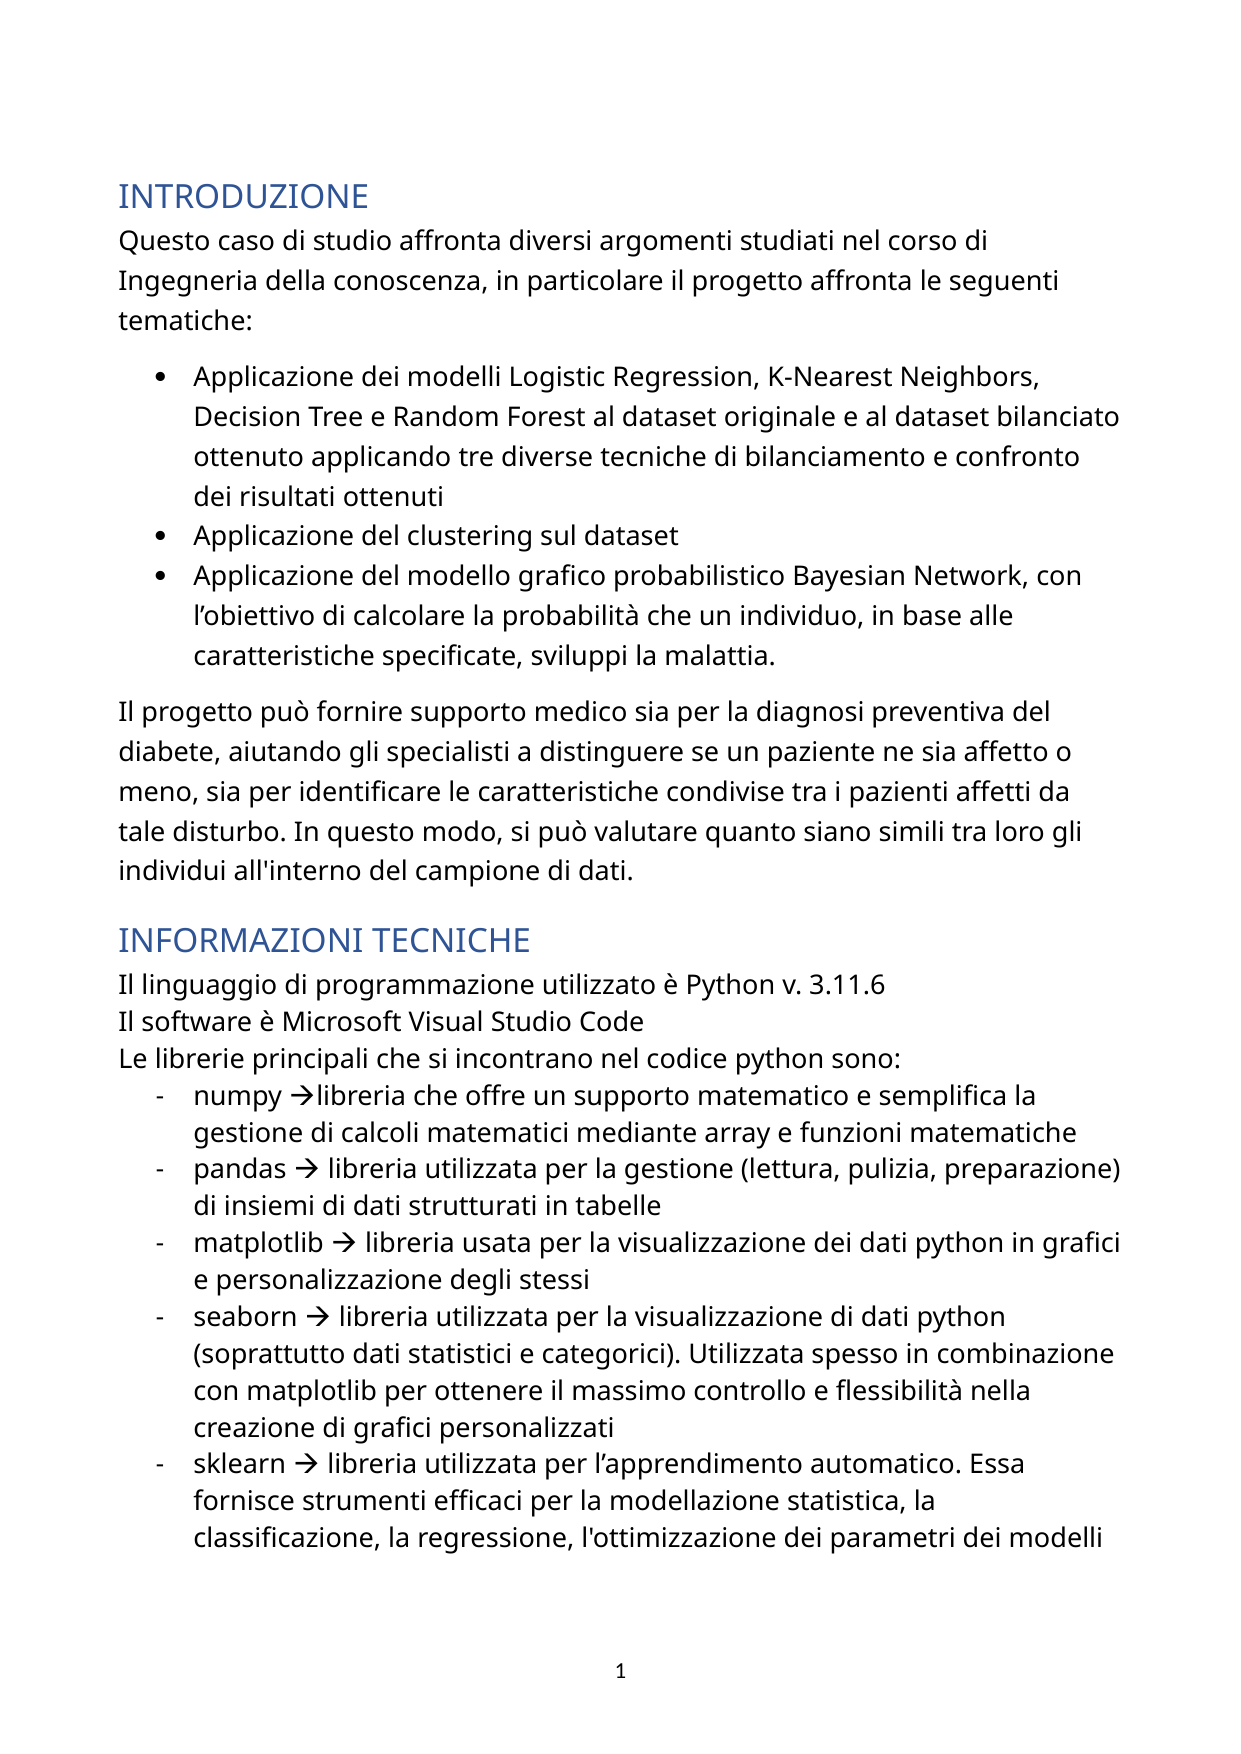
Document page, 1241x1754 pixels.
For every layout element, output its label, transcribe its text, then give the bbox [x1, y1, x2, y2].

text Le librerie principali che si incontrano nel codice python sono: [118, 1039, 1122, 1076]
list sklearn libreria utilizzata per l’apprendimento automatico. Essa fornisce strumenti efficaci per la modellazione statistica, la classificazione, la regressione, l'ottimizzazione dei parametri dei modelli [156, 1445, 1122, 1556]
subtitle INTRODUZIONE [118, 173, 1122, 218]
subtitle INFORMAZIONI TECNICHE [118, 917, 1122, 962]
list seaborn libreria utilizzata per la visualizzazione di dati python (soprattutto dati statistici e categorici). Utilizzata spesso in combinazione con matplotlib per ottenere il massimo controllo e flessibilità nella creazione di grafici personalizzati [156, 1297, 1122, 1445]
list Applicazione del clustering sul dataset [156, 517, 1122, 554]
list pandas libreria utilizzata per la gestione (lettura, pulizia, preparazione) di insiemi di dati strutturati in tabelle [156, 1150, 1122, 1224]
text Il progetto può fornire supporto medico sia per la diagnosi preventiva del diabete, aiutando gli specialisti a distinguere se un paziente ne sia affetto o meno, sia per identificare le caratteristiche condivise tra i pazienti affetti da tale disturbo. In questo modo, si può valutare quanto siano simili tra loro gli individui all'interno del campione di dati. [118, 693, 1122, 889]
list Applicazione dei modelli Logistic Regression, K-Nearest Neighbors, Decision Tree e Random Forest al dataset originale e al dataset bilanciato ottenuto applicando tre diverse tecniche di bilanciamento e confronto dei risultati ottenuti [156, 358, 1122, 514]
text Questo caso di studio affronta diversi argomenti studiati nel corso di Ingegneria della conoscenza, in particolare il progetto affronta le seguenti tematiche: [118, 222, 1122, 338]
text Il linguaggio di programmazione utilizzato è Python v. 3.11.6 [118, 966, 1122, 1002]
list matplotlib libreria usata per la visualizzazione dei dati python in grafici e personalizzazione degli stessi [156, 1224, 1122, 1297]
list numpy libreria che offre un supporto matematico e semplifica la gestione di calcoli matematici mediante array e funzioni matematiche [156, 1076, 1122, 1150]
text Il software è Microsoft Visual Studio Code [118, 1002, 1122, 1039]
list Applicazione del modello grafico probabilistico Bayesian Network, con l’obiettivo di calcolare la probabilità che un individuo, in base alle caratteristiche specificate, sviluppi la malattia. [156, 557, 1122, 673]
